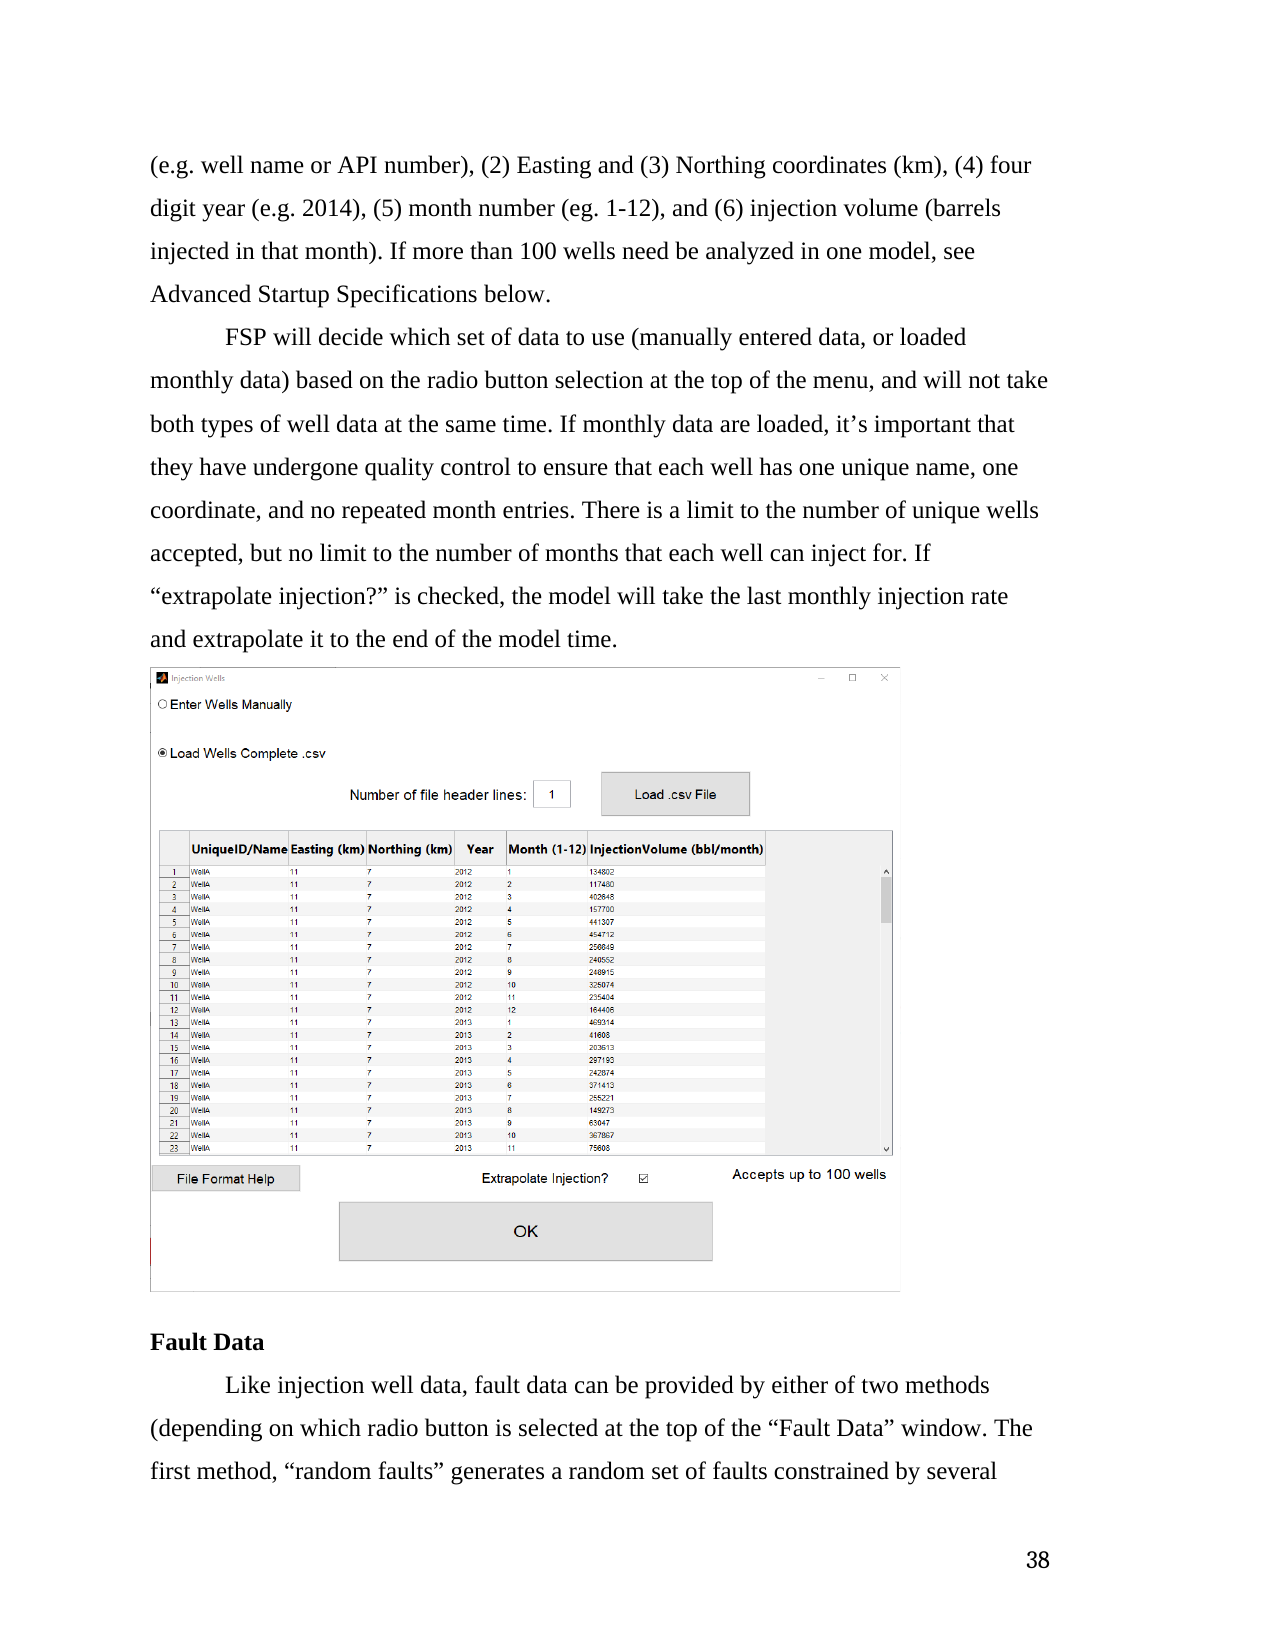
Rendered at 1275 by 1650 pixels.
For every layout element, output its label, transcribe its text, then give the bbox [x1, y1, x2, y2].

text FSP will decide which set of data to use (manually entered data, or loaded monthly data) based on the radio button selection at the top of the menu, and will not take both types of well data at the same time. If monthly data are loaded, it’s important that they have undergone quality control to ensure that each well has one unique name, one coordinate, and no repeated month entries. There is a limit to the number of unique wells accepted, but no limit to the number of months that each well can inject for. If “extrapolate injection?” is checked, the model will take the last monthly injection rate and extrapolate it to the end of the model time. [150, 322, 1050, 653]
picture [150, 667, 901, 1292]
subtitle Fault Data [150, 1327, 1050, 1355]
